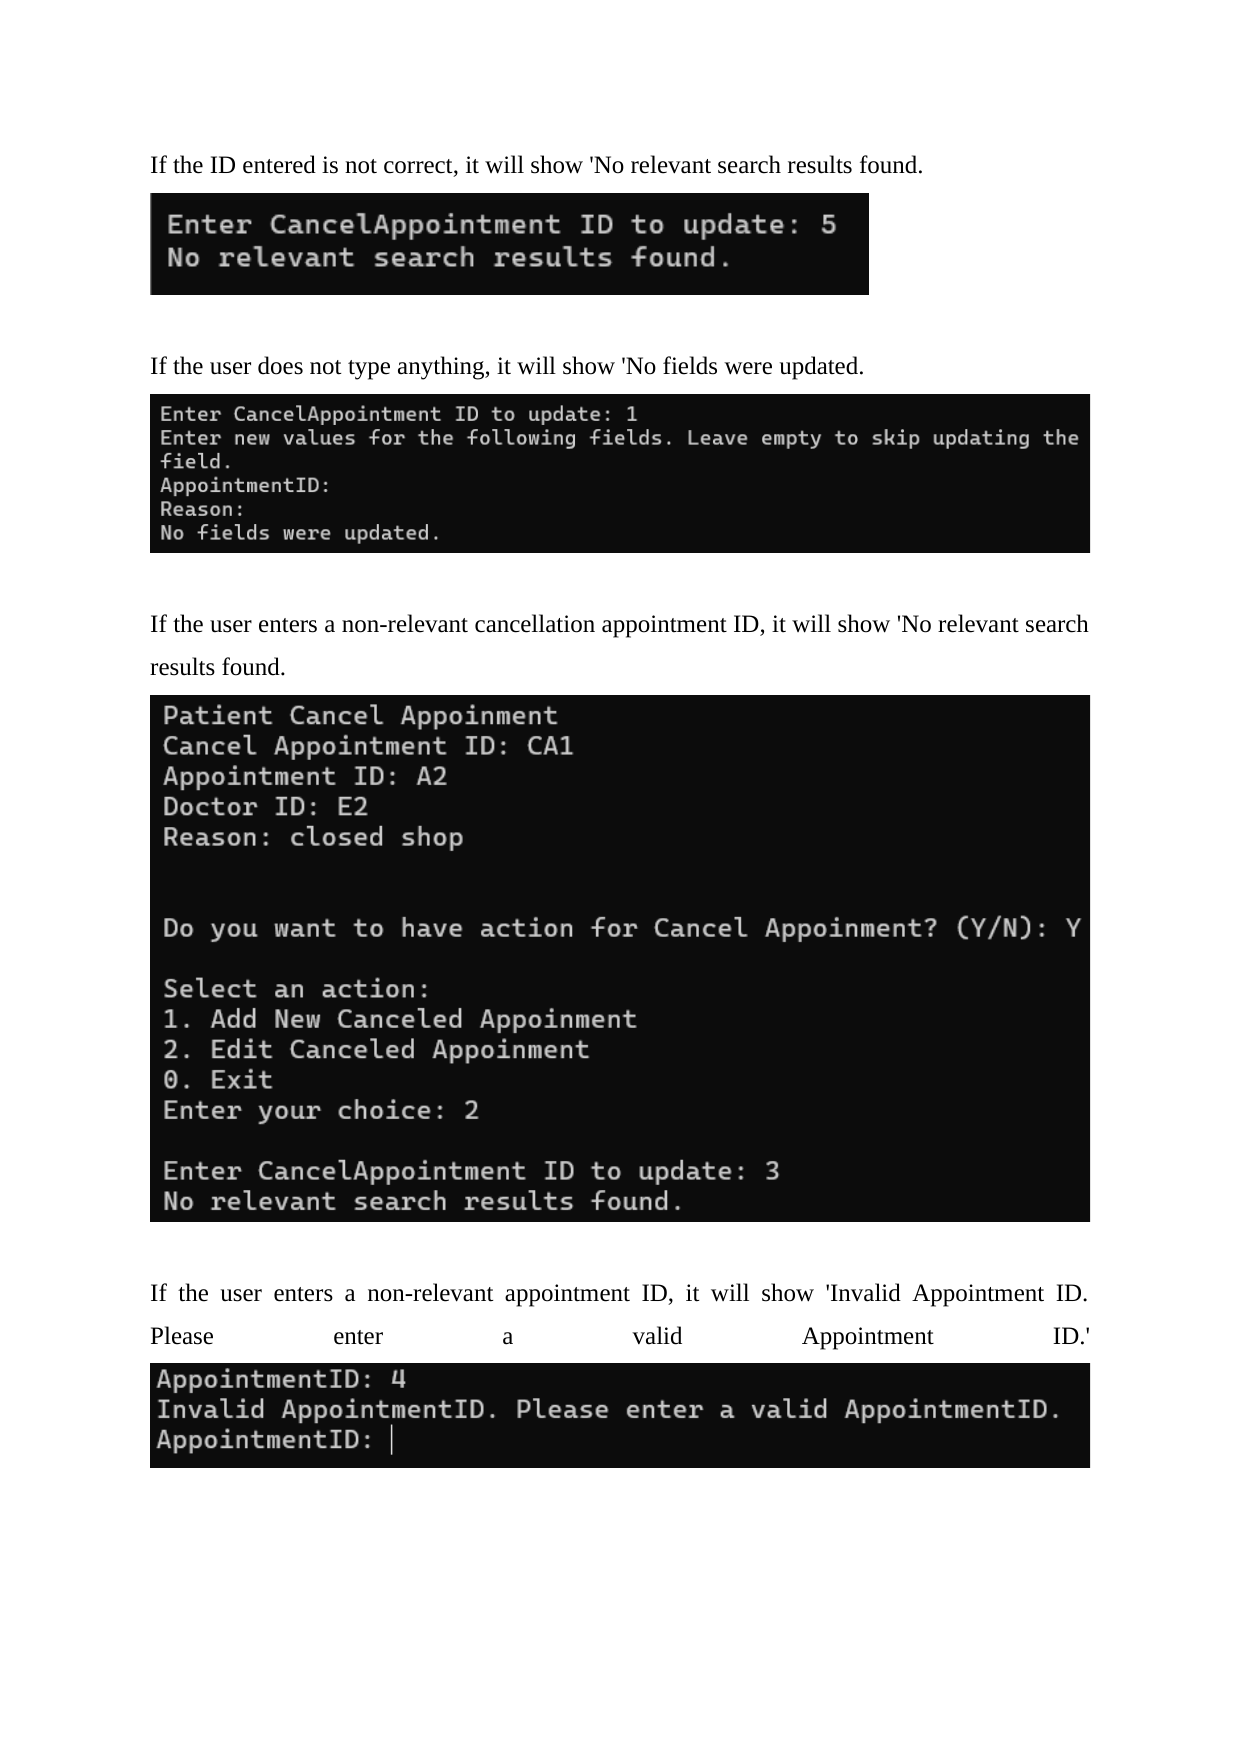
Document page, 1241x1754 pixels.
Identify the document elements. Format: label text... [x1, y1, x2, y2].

text If the user does not type anything, it will show 'No fields were updated. [150, 351, 1090, 380]
picture [150, 394, 1091, 553]
text If the user enters a non-relevant cancellation appointment ID, it will show 'No relevant search results found. [150, 609, 1090, 681]
text If the ID entered is not correct, it will show 'No relevant search results found. [150, 150, 1090, 179]
picture [150, 695, 1091, 1222]
text If the user enters a non-relevant appointment ID, it will show 'Invalid Appointment ID. Please enter a valid Appointment ID.' [150, 1278, 1090, 1363]
picture [150, 193, 869, 295]
picture [150, 1363, 1091, 1468]
